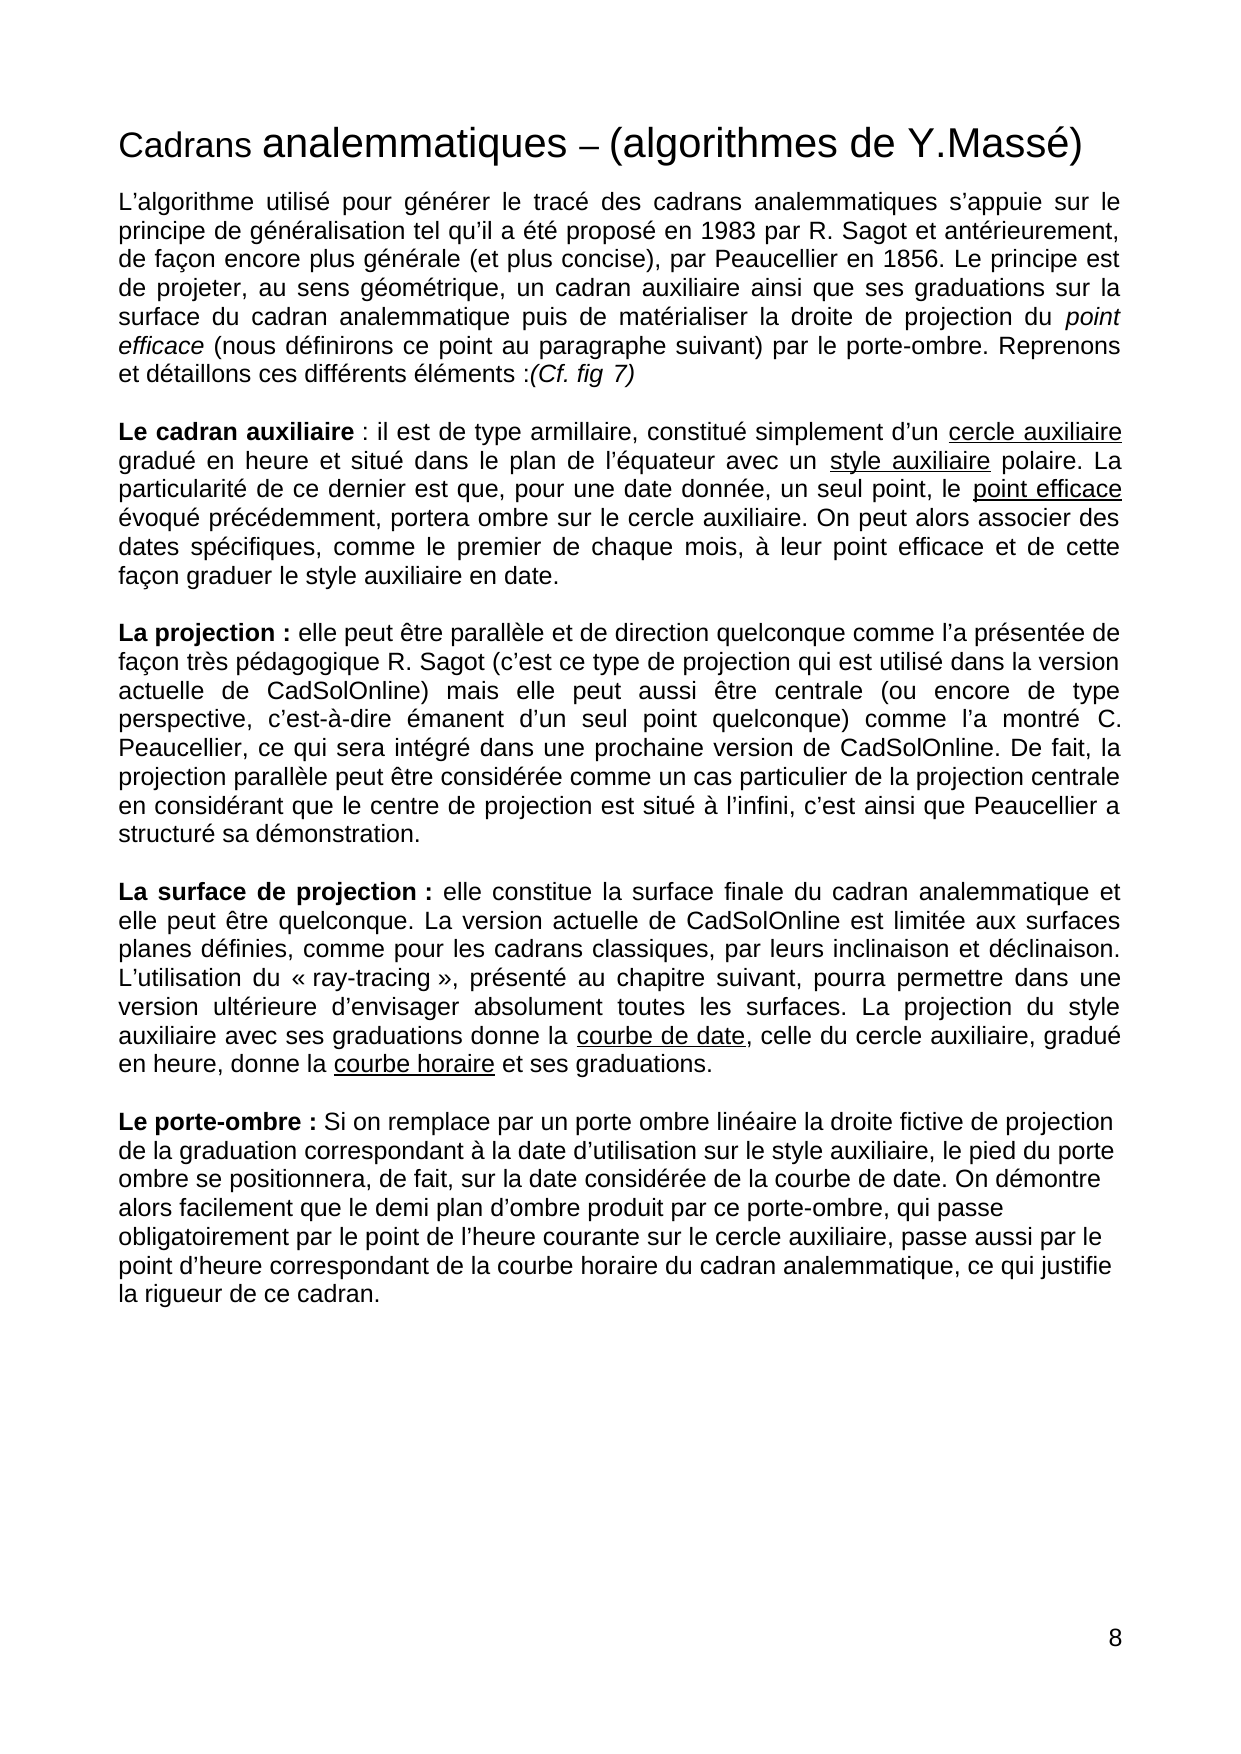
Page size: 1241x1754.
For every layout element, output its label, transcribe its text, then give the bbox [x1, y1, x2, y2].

text L’algorithme utilisé pour générer le tracé des cadrans analemmatiques s’appuie sur le principe de généralisation tel qu’il a été proposé en 1983 par R. Sagot et antérieurement, de façon encore plus générale (et plus concise), par Peaucellier en 1856. Le principe est de projeter, au sens géométrique, un cadran auxiliaire ainsi que ses graduations sur la surface du cadran analemmatique puis de matérialiser la droite de projection du point efficace (nous définirons ce point au paragraphe suivant) par le porte-ombre. Reprenons et détaillons ces différents éléments :(Cf. fig 7) [118, 187, 1122, 388]
text La surface de projection : elle constitue la surface finale du cadran analemmatique et elle peut être quelconque. La version actuelle de CadSolOnline est limitée aux surfaces planes définies, comme pour les cadrans classiques, par leurs inclinaison et déclinaison. L’utilisation du « ray-tracing », présenté au chapitre suivant, pourra permettre dans une version ultérieure d’envisager absolument toutes les surfaces. La projection du style auxiliaire avec ses graduations donne la courbe de date, celle du cercle auxiliaire, gradué en heure, donne la courbe horaire et ses graduations. [118, 877, 1122, 1078]
text La projection : elle peut être parallèle et de direction quelconque comme l’a présentée de façon très pédagogique R. Sagot (c’est ce type de projection qui est utilisé dans la version actuelle de CadSolOnline) mais elle peut aussi être centrale (ou encore de type perspective, c’est-à-dire émanent d’un seul point quelconque) comme l’a montré C. Peaucellier, ce qui sera intégré dans une prochaine version de CadSolOnline. De fait, la projection parallèle peut être considérée comme un cas particulier de la projection centrale en considérant que le centre de projection est situé à l’infini, c’est ainsi que Peaucellier a structuré sa démonstration. [118, 618, 1122, 848]
text Le porte-ombre : Si on remplace par un porte ombre linéaire la droite fictive de projection de la graduation correspondant à la date d’utilisation sur le style auxiliaire, le pied du porte ombre se positionnera, de fait, sur la date considérée de la courbe de date. On démontre alors facilement que le demi plan d’ombre produit par ce porte-ombre, qui passe obligatoirement par le point de l’heure courante sur le cercle auxiliaire, passe aussi par le point d’heure correspondant de la courbe horaire du cadran analemmatique, ce qui justifie la rigueur de ce cadran. [118, 1107, 1122, 1308]
subtitle Cadrans analemmatiques – (algorithmes de Y.Massé) [118, 118, 1122, 166]
text Le cadran auxiliaire : il est de type armillaire, constitué simplement d’un cercle auxiliaire gradué en heure et situé dans le plan de l’équateur avec un style auxiliaire polaire. La particularité de ce dernier est que, pour une date donnée, un seul point, le point efficace évoqué précédemment, portera ombre sur le cercle auxiliaire. On peut alors associer des dates spécifiques, comme le premier de chaque mois, à leur point efficace et de cette façon graduer le style auxiliaire en date. [118, 417, 1122, 589]
